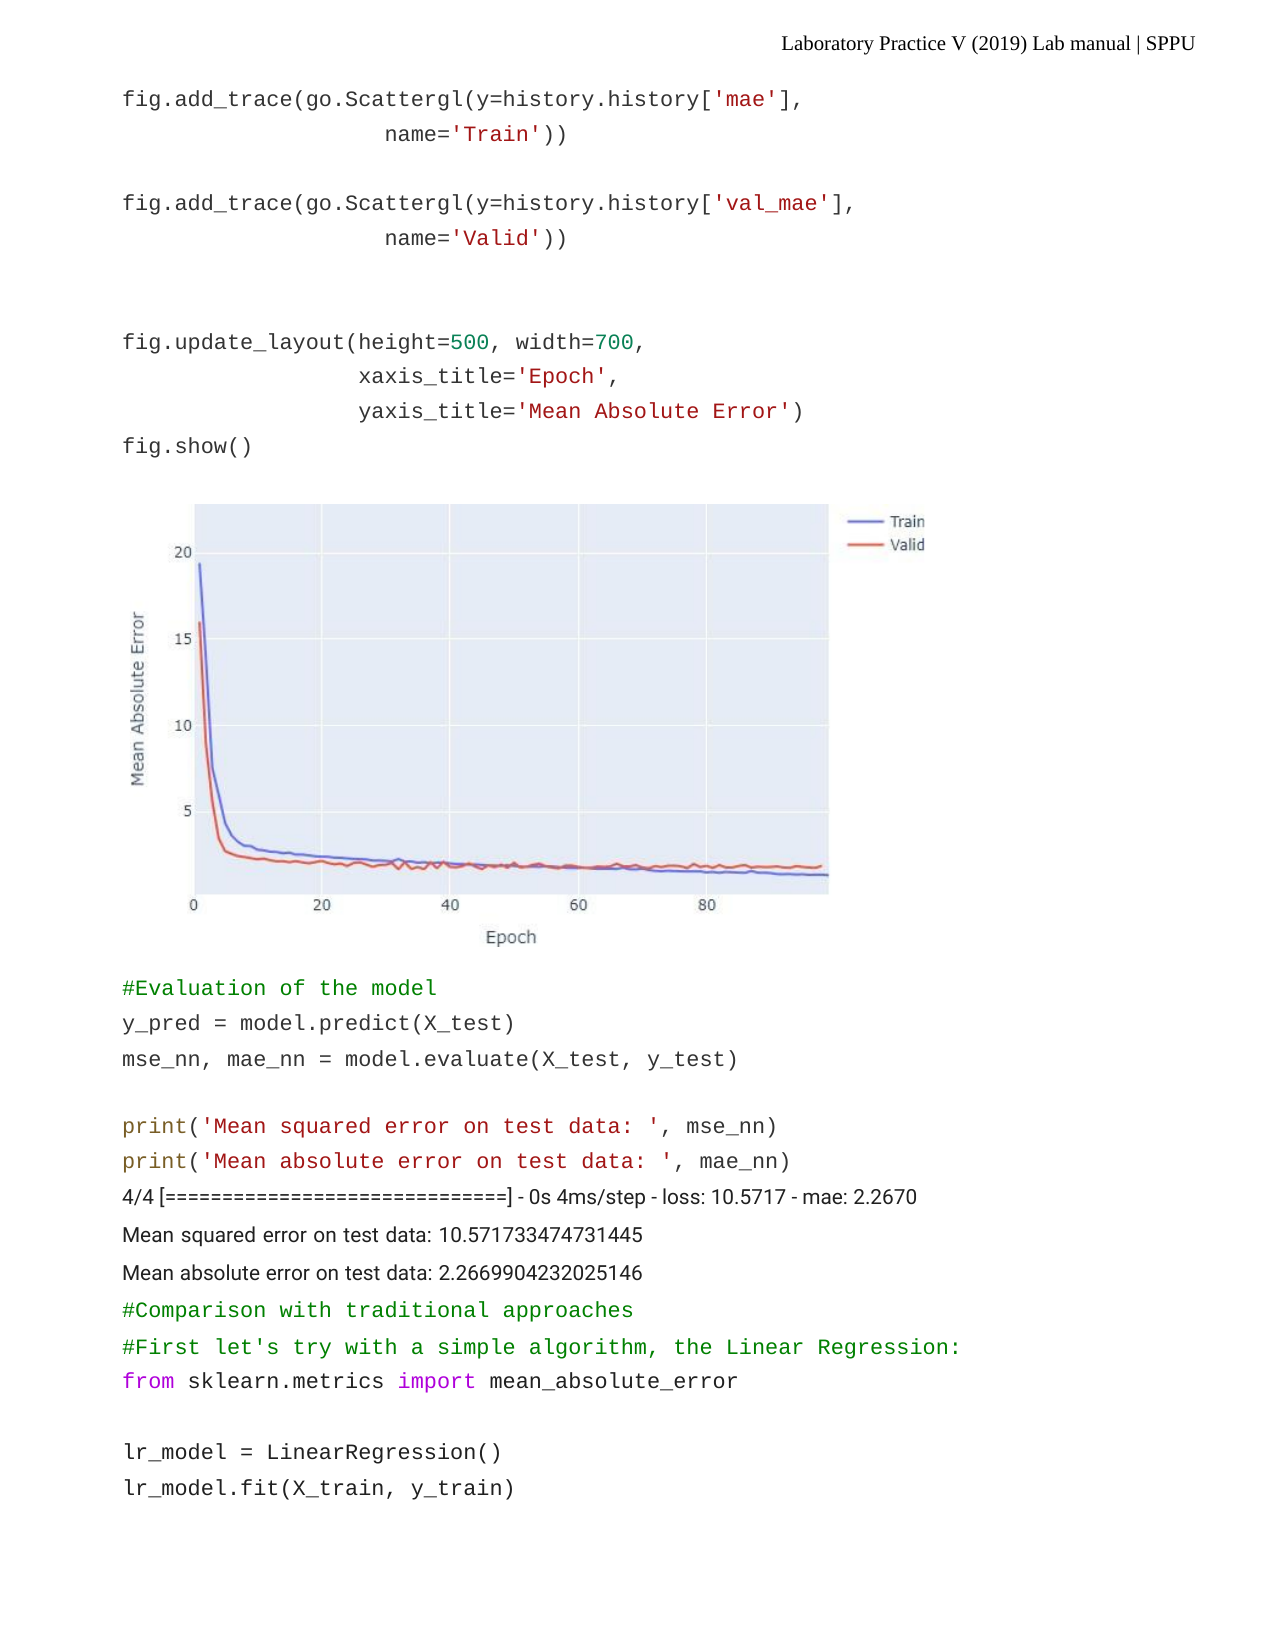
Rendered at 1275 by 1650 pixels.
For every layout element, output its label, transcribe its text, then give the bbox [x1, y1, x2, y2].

text #First let's try with a simple algorithm, the Linear Regression: [122, 1338, 1250, 1359]
text fig.add_trace(go.Scattergl(y=history.history['mae'], [122, 88, 1250, 113]
text 4/4 [==============================] - 0s 4ms/step - loss: 10.5717 - mae: 2.2670 [122, 1185, 1250, 1209]
text fig.show() [122, 435, 1250, 460]
text from sklearn.metrics import mean_absolute_error [122, 1370, 1250, 1395]
text #Evaluation of the model y_pred = model.predict(X_test) [122, 521, 516, 1036]
text Mean squared error on test data: 10.571733474731445 Mean absolute error on test data: 2.2669904232025146 #Comparison with traditional approaches [122, 1223, 643, 1324]
text name='Valid')) [384, 227, 1250, 252]
picture [129, 504, 925, 947]
text name='Train')) [384, 123, 1250, 148]
text fig.add_trace(go.Scattergl(y=history.history['val_mae'], [122, 192, 1250, 217]
text lr_model = LinearRegression() lr_model.fit(X_train, y_train) [122, 1442, 516, 1502]
text print('Mean squared error on test data: ', mse_nn) print('Mean absolute error on test data: ', mae_nn) [122, 1115, 792, 1175]
text xaxis_title='Epoch', yaxis_title='Mean Absolute Error') [358, 366, 805, 425]
text mse_nn, mae_nn = model.evaluate(X_test, y_test) [122, 1046, 1250, 1071]
text fig.update_layout(height=500, width=700, [122, 331, 1250, 356]
